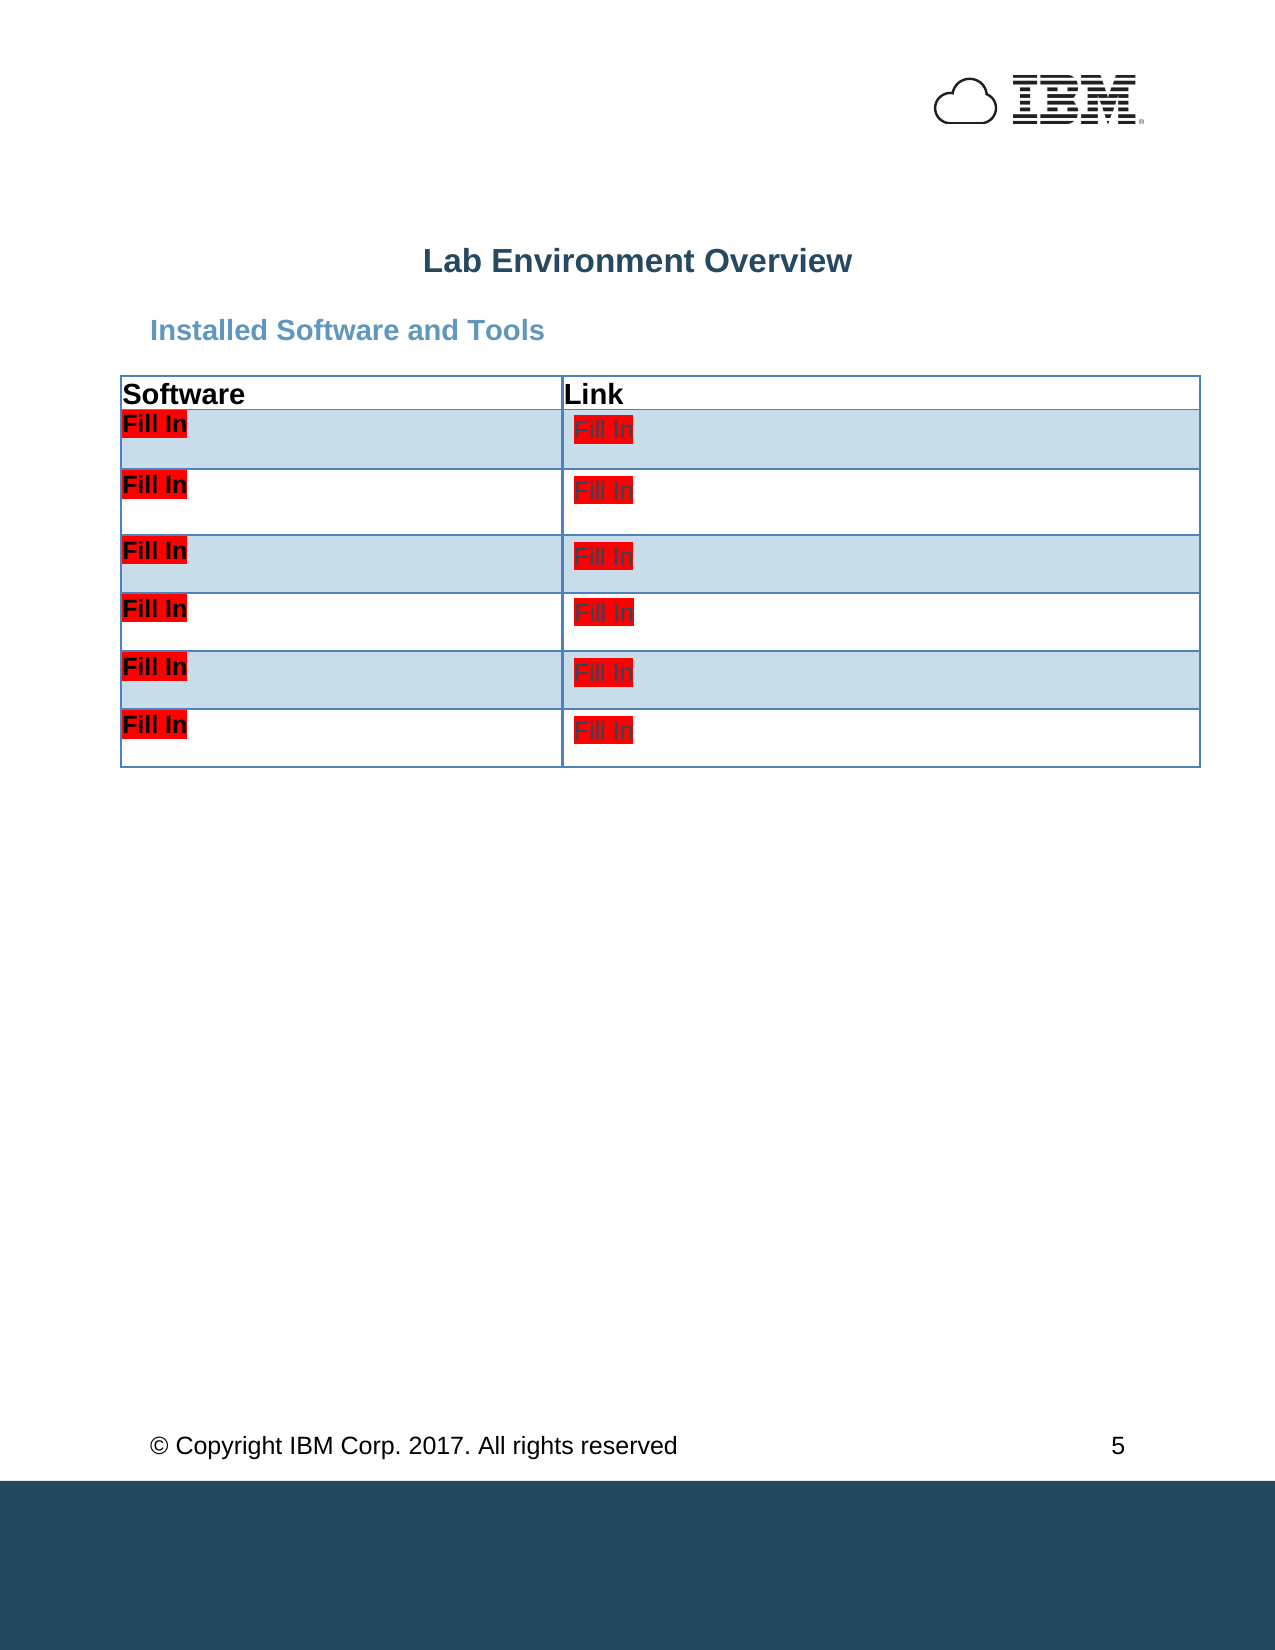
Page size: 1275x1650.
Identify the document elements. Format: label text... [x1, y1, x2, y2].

table_cell Fill In [122, 536, 561, 592]
table_cell Fill In [564, 536, 1199, 592]
text Installed Software and Tools [150, 313, 1125, 346]
table_cell Fill In [122, 470, 561, 534]
table_cell Fill In [564, 410, 1199, 468]
picture [1013, 75, 1144, 124]
table_cell Fill In [564, 710, 1199, 766]
table_cell Fill In [122, 652, 561, 708]
table_cell Fill In [564, 594, 1199, 650]
table_cell Fill In [122, 594, 561, 650]
picture [932, 76, 1000, 124]
table_cell Fill In [122, 410, 561, 468]
subtitle Lab Environment Overview [150, 241, 1125, 279]
table_header Software [122, 377, 561, 408]
table_header Link [564, 377, 1199, 408]
table_cell Fill In [122, 710, 561, 766]
table_cell Fill In [564, 652, 1199, 708]
table_cell Fill In [564, 470, 1199, 534]
